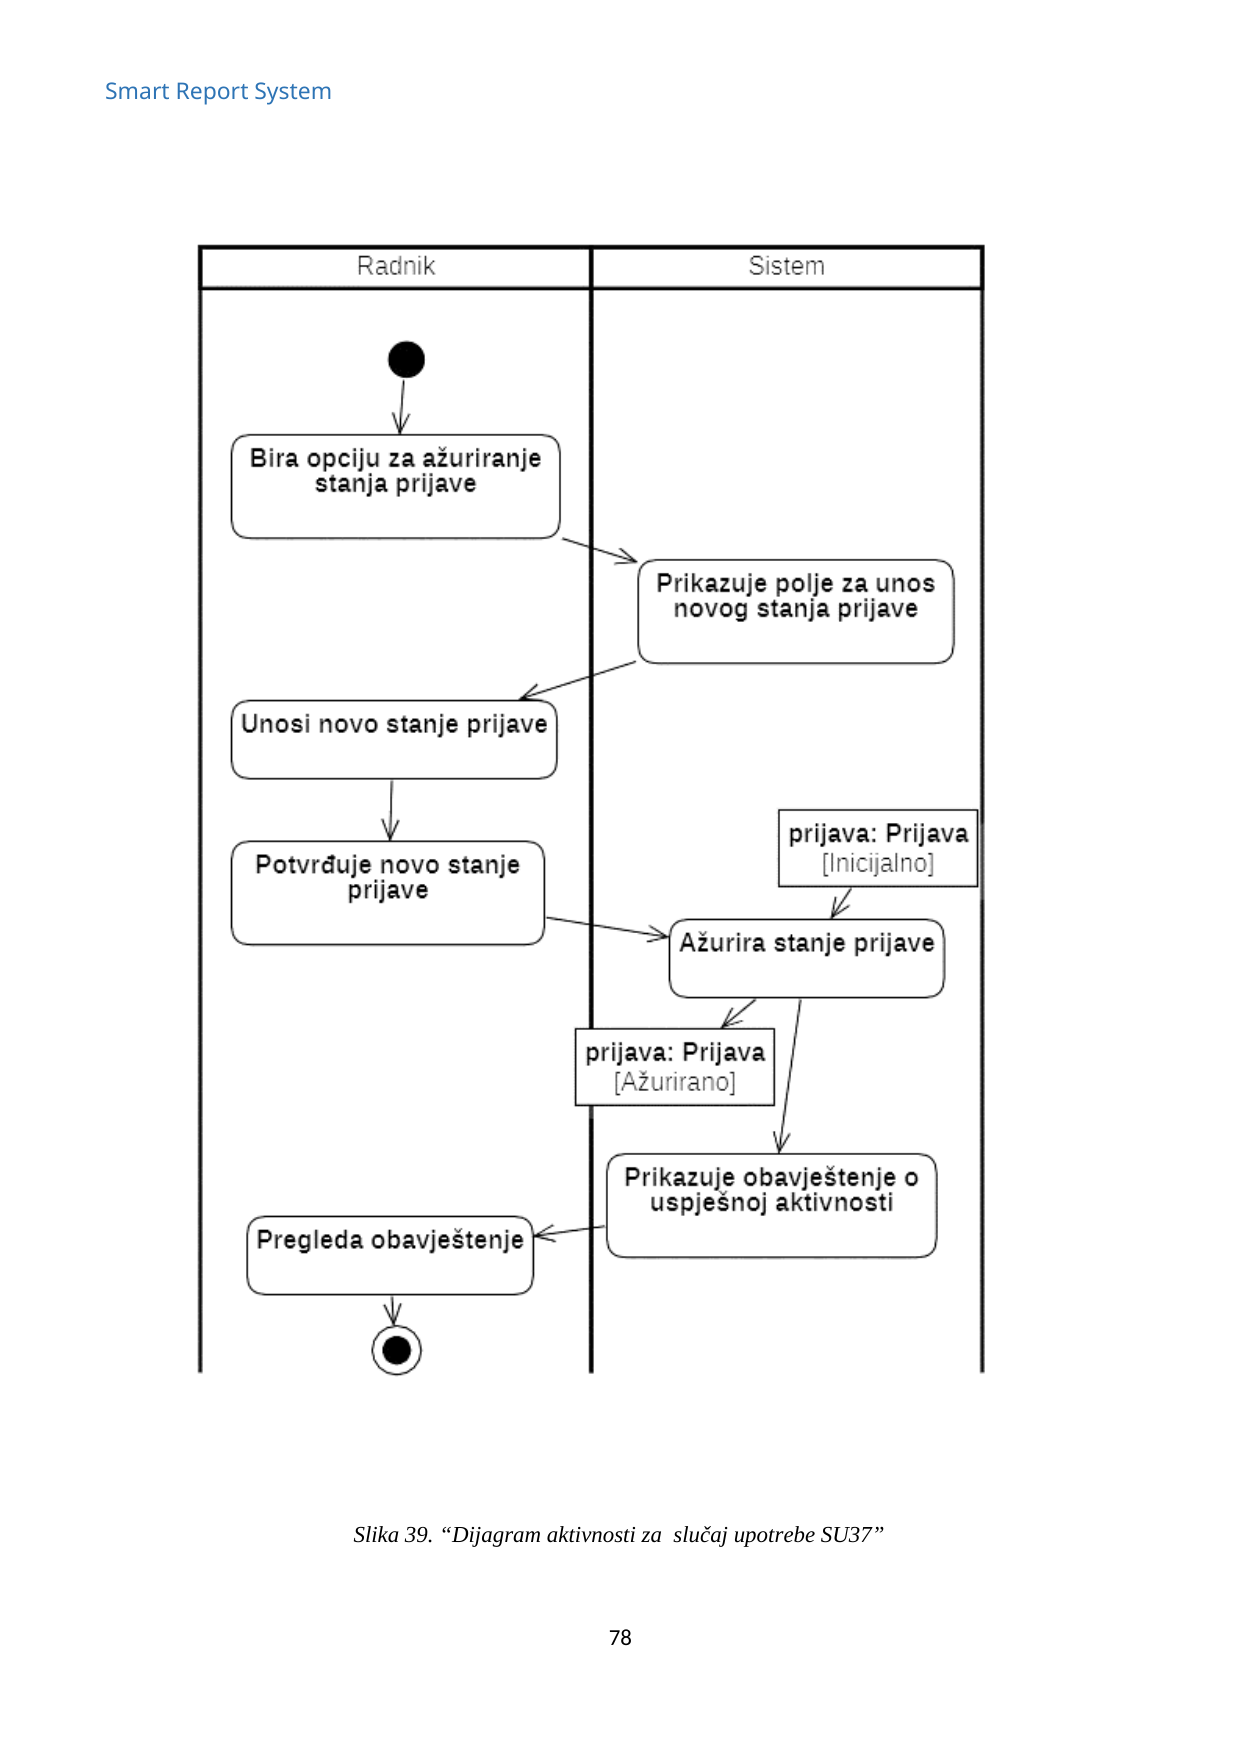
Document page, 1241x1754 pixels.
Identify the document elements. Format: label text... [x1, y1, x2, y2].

picture [181, 228, 1060, 1452]
text Slika 39. “Dijagram aktivnosti za slučaj upotrebe SU37” [105, 1521, 1135, 1548]
